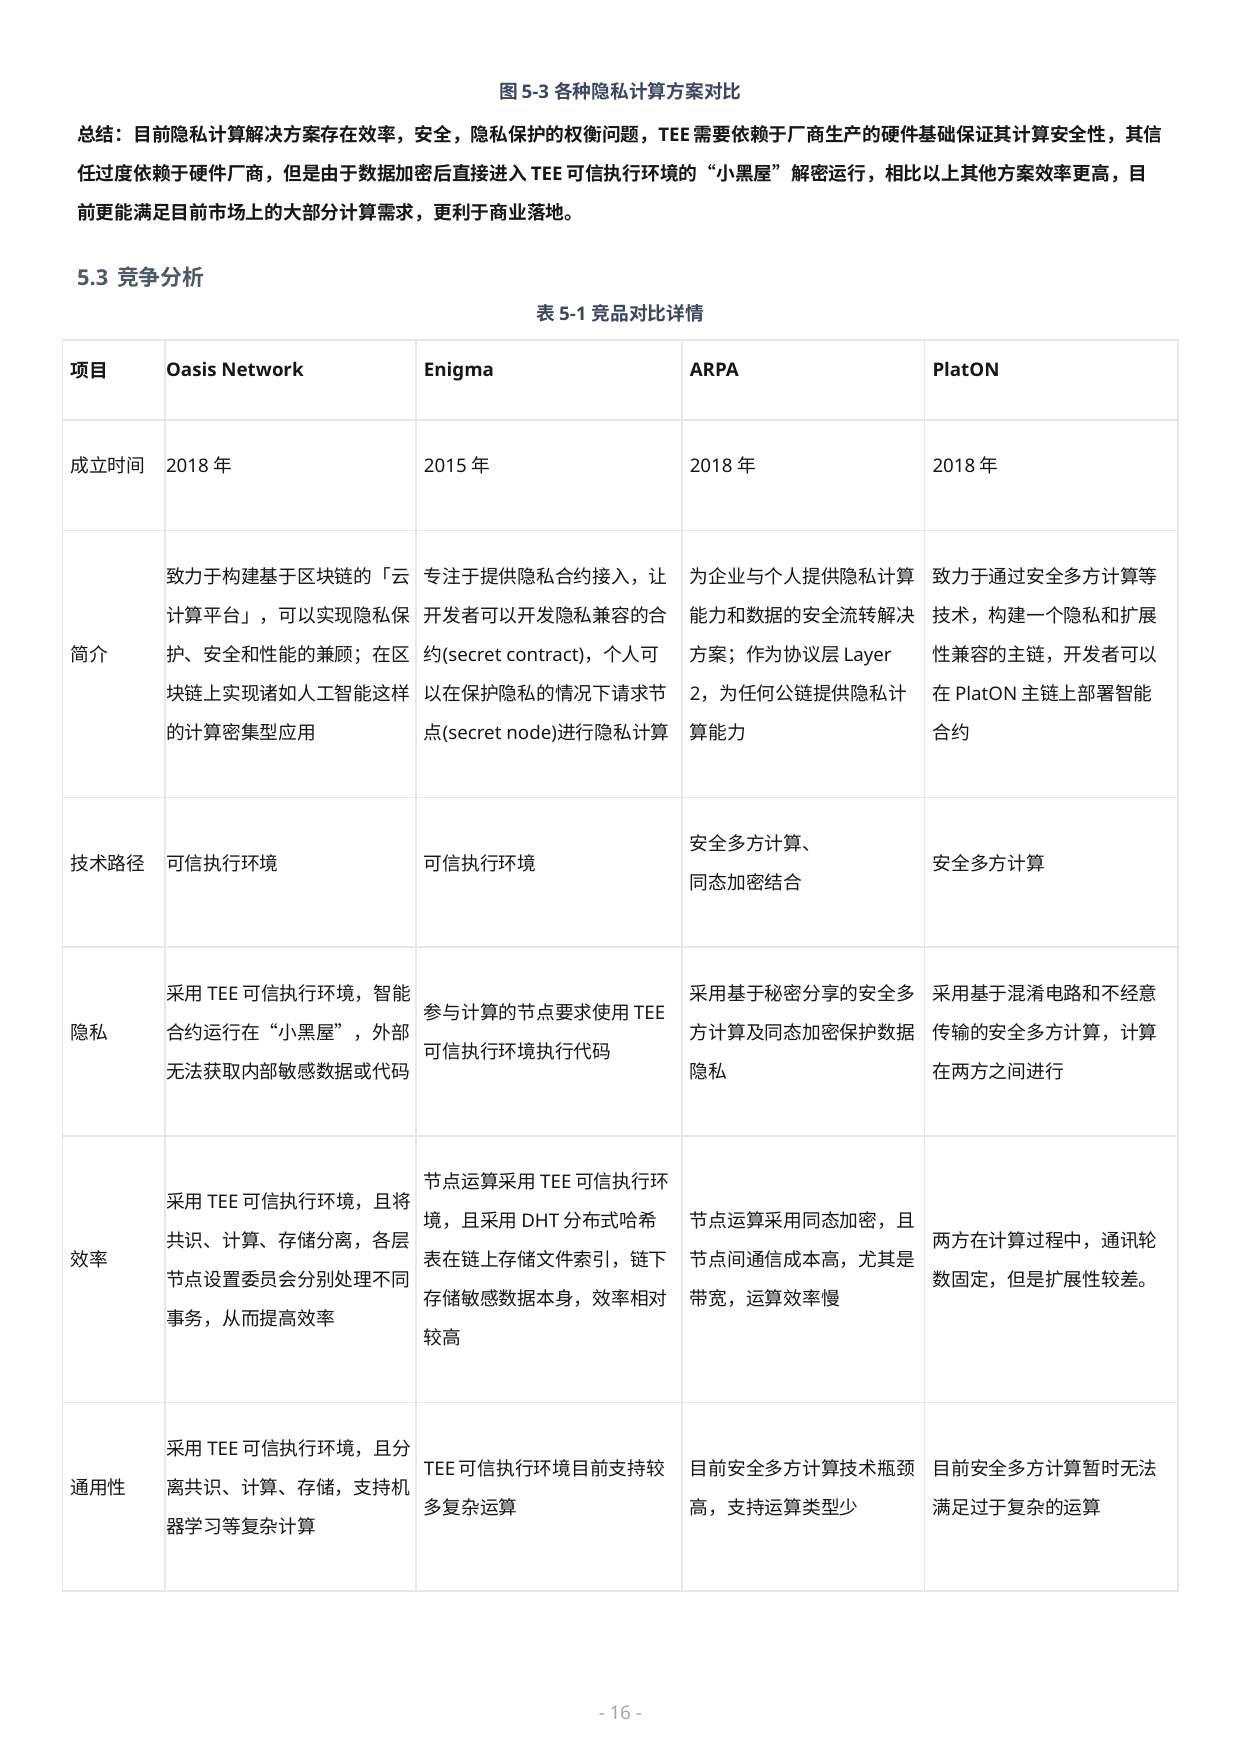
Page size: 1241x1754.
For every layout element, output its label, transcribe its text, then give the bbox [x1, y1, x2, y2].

table_cell 节点运算采用TEE可信执行环境，且采用DHT分布式哈希表在链上存储文件索引，链下存储敏感数据本身，效率相对较高 [417, 1137, 681, 1402]
table_cell 安全多方计算、 同态加密结合 [683, 798, 924, 946]
text 表5-1 竞品对比详情 [77, 298, 1163, 326]
table_cell 安全多方计算 [925, 798, 1177, 946]
table_cell 2018 年 [166, 421, 415, 530]
table_cell 技术路径 [63, 798, 164, 946]
table_cell 致力于通过安全多方计算等技术，构建一个隐私和扩展性兼容的主链，开发者可以在PlatON主链上部署智能合约 [925, 531, 1177, 796]
table_cell 采用基于秘密分享的安全多方计算及同态加密保护数据隐私 [683, 948, 924, 1135]
table_header PlatON [925, 341, 1177, 419]
table_cell 通用性 [63, 1403, 164, 1590]
text 图5-3 各种隐私计算方案对比 [77, 77, 1163, 104]
text 总结：目前隐私计算解决方案存在效率，安全，隐私保护的权衡问题，TEE需要依赖于厂商生产的硬件基础保证其计算安全性，其信任过度依赖于硬件厂商，但是由于数据加密后直接进入TEE可信执行环境的“小黑屋”解密运行，相比以上其他方案效率更高，目前更能满足目前市场上的大部分计算需求，更利于商业落地。 [77, 117, 1163, 228]
table_cell 采用TEE可信执行环境，智能合约运行在“小黑屋”，外部无法获取内部敏感数据或代码 [166, 948, 415, 1135]
table_cell 目前安全多方计算暂时无法满足过于复杂的运算 [925, 1403, 1177, 1590]
table_cell 简介 [63, 531, 164, 796]
table_cell 隐私 [63, 948, 164, 1135]
table_cell 效率 [63, 1137, 164, 1402]
table_cell 目前安全多方计算技术瓶颈高，支持运算类型少 [683, 1403, 924, 1590]
table_cell 可信执行环境 [417, 798, 681, 946]
table_cell 节点运算采用同态加密，且节点间通信成本高，尤其是带宽，运算效率慢 [683, 1137, 924, 1402]
table_header Enigma [417, 341, 681, 419]
table_cell 为企业与个人提供隐私计算能力和数据的安全流转解决方案；作为协议层Layer 2，为任何公链提供隐私计算能力 [683, 531, 924, 796]
list 竞争分析 [77, 260, 1163, 292]
table_cell 可信执行环境 [166, 798, 415, 946]
table_header ARPA [683, 341, 924, 419]
table_cell 成立时间 [63, 421, 164, 530]
table_header Oasis Network [166, 341, 415, 419]
table_cell 2018年 [925, 421, 1177, 530]
table_cell 2018 年 [683, 421, 924, 530]
table_cell 两方在计算过程中，通讯轮数固定，但是扩展性较差。 [925, 1137, 1177, 1402]
table_cell 2015 年 [417, 421, 681, 530]
table_cell 参与计算的节点要求使用TEE可信执行环境执行代码 [417, 948, 681, 1135]
table_cell 专注于提供隐私合约接入，让开发者可以开发隐私兼容的合约(secret contract)，个人可以在保护隐私的情况下请求节点(secret node)进行隐私计算 [417, 531, 681, 796]
table_cell TEE可信执行环境目前支持较多复杂运算 [417, 1403, 681, 1590]
table_cell 采用基于混淆电路和不经意传输的安全多方计算，计算在两方之间进行 [925, 948, 1177, 1135]
table_header 项目 [63, 341, 164, 419]
table_cell 致力于构建基于区块链的「云计算平台」，可以实现隐私保护、安全和性能的兼顾；在区块链上实现诸如人工智能这样的计算密集型应用 [166, 531, 415, 796]
table_cell 采用TEE可信执行环境，且将共识、计算、存储分离，各层节点设置委员会分别处理不同事务，从而提高效率 [166, 1137, 415, 1402]
table_cell 采用TEE可信执行环境，且分离共识、计算、存储，支持机器学习等复杂计算 [166, 1403, 415, 1590]
